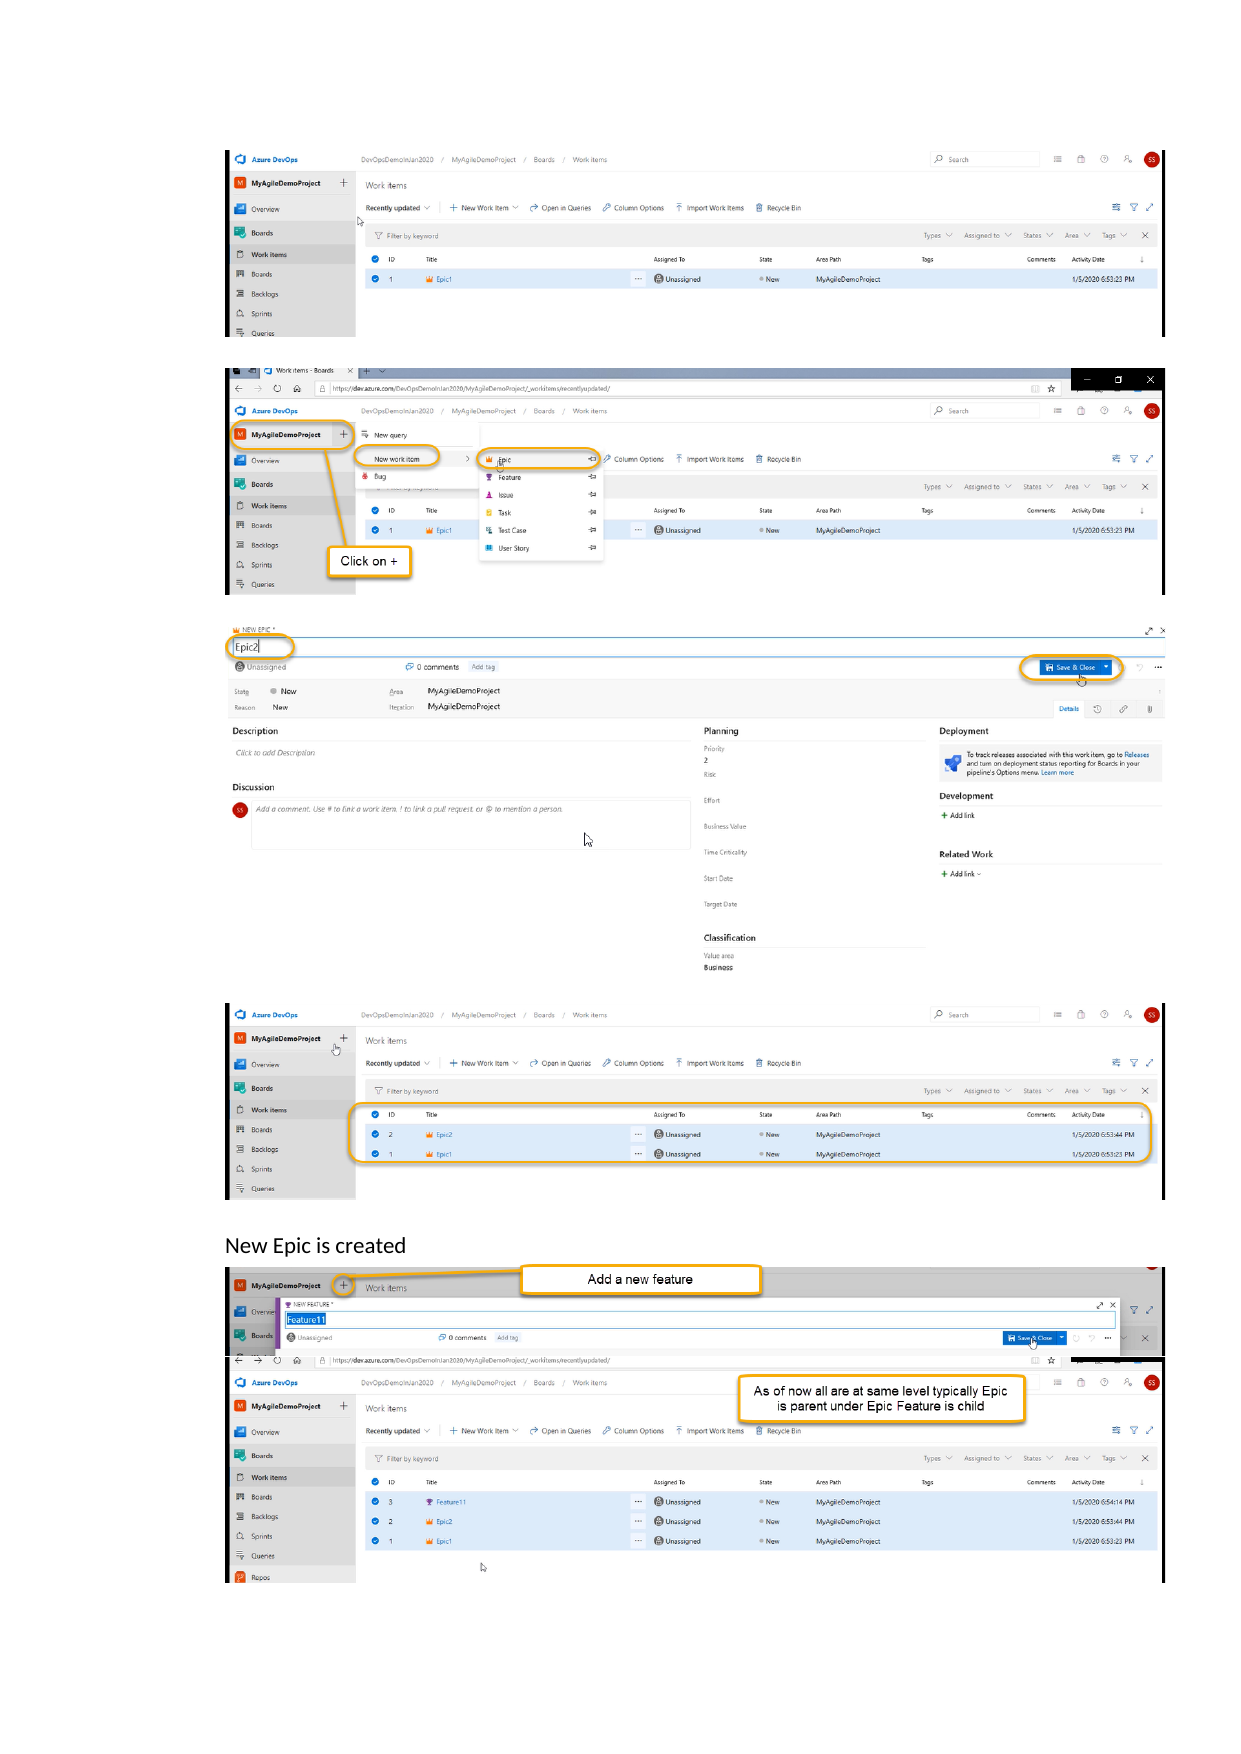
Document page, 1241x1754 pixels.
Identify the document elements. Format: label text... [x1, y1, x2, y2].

picture [225, 1261, 1166, 1356]
picture [225, 1357, 1166, 1583]
picture [225, 627, 1166, 972]
picture [225, 1003, 1166, 1200]
list New Epic is created [225, 1232, 1090, 1261]
picture [225, 150, 1166, 337]
picture [225, 368, 1166, 595]
